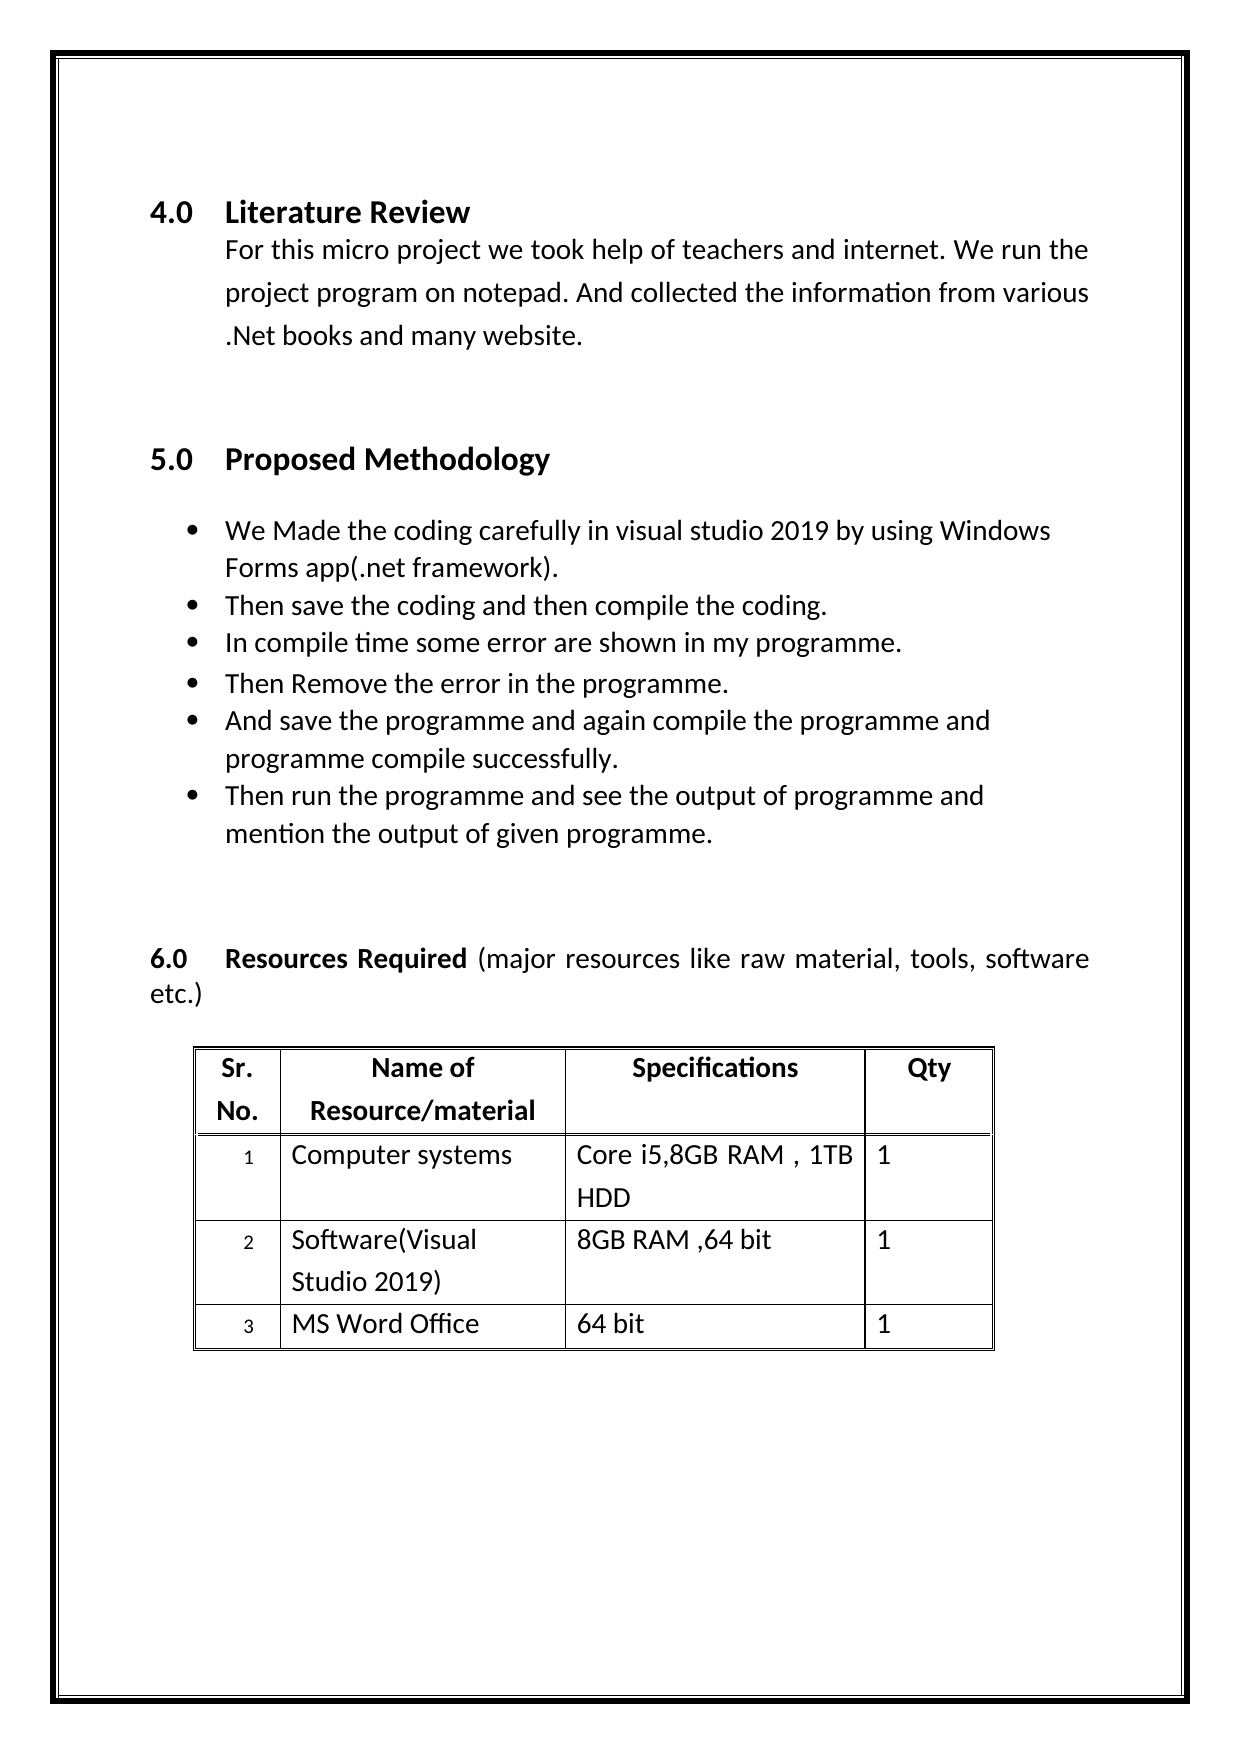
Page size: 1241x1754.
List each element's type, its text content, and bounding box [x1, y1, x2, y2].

list Then run the programme and see the output of programme and mention the output of given programme. [187, 777, 1090, 850]
list Then Remove the error in the programme. [187, 665, 1090, 701]
table_cell 64 bit [566, 1305, 864, 1348]
table_header Name of Resource/material [281, 1050, 565, 1133]
text 6.0 Resources Required (major resources like raw material, tools, software etc.) [150, 940, 1090, 1011]
table_cell MS Word Office [281, 1305, 565, 1348]
list For this micro project we took help of teachers and internet. We run the project program on notepad. And collected the information from various .Net books and many website. [225, 231, 1090, 352]
table_cell [196, 1305, 280, 1348]
list And save the programme and again compile the programme and programme compile successfully. [187, 702, 1090, 776]
table_cell 1 [866, 1221, 992, 1304]
list Literature Review [150, 191, 1090, 231]
table_cell 8GB RAM ,64 bit [566, 1221, 864, 1304]
table_header Specifications [566, 1050, 864, 1133]
table_header Qty [866, 1050, 992, 1133]
table_cell [196, 1221, 280, 1304]
list Then save the coding and then compile the coding. [187, 587, 1090, 622]
table_cell Computer systems [281, 1136, 565, 1220]
table_cell Core i5,8GB RAM , 1TB HDD [566, 1136, 864, 1220]
table_cell [194, 1133, 280, 1220]
table_cell Software(Visual Studio 2019) [281, 1221, 565, 1304]
text 5.0 Proposed Methodology [150, 438, 1090, 479]
table_cell 1 [866, 1133, 993, 1220]
table_cell 1 [866, 1305, 992, 1348]
list In compile time some error are shown in my programme. [187, 624, 1090, 660]
list We Made the coding carefully in visual studio 2019 by using Windows Forms app(.net framework). [187, 512, 1090, 585]
table_header Sr. No. [196, 1050, 280, 1133]
